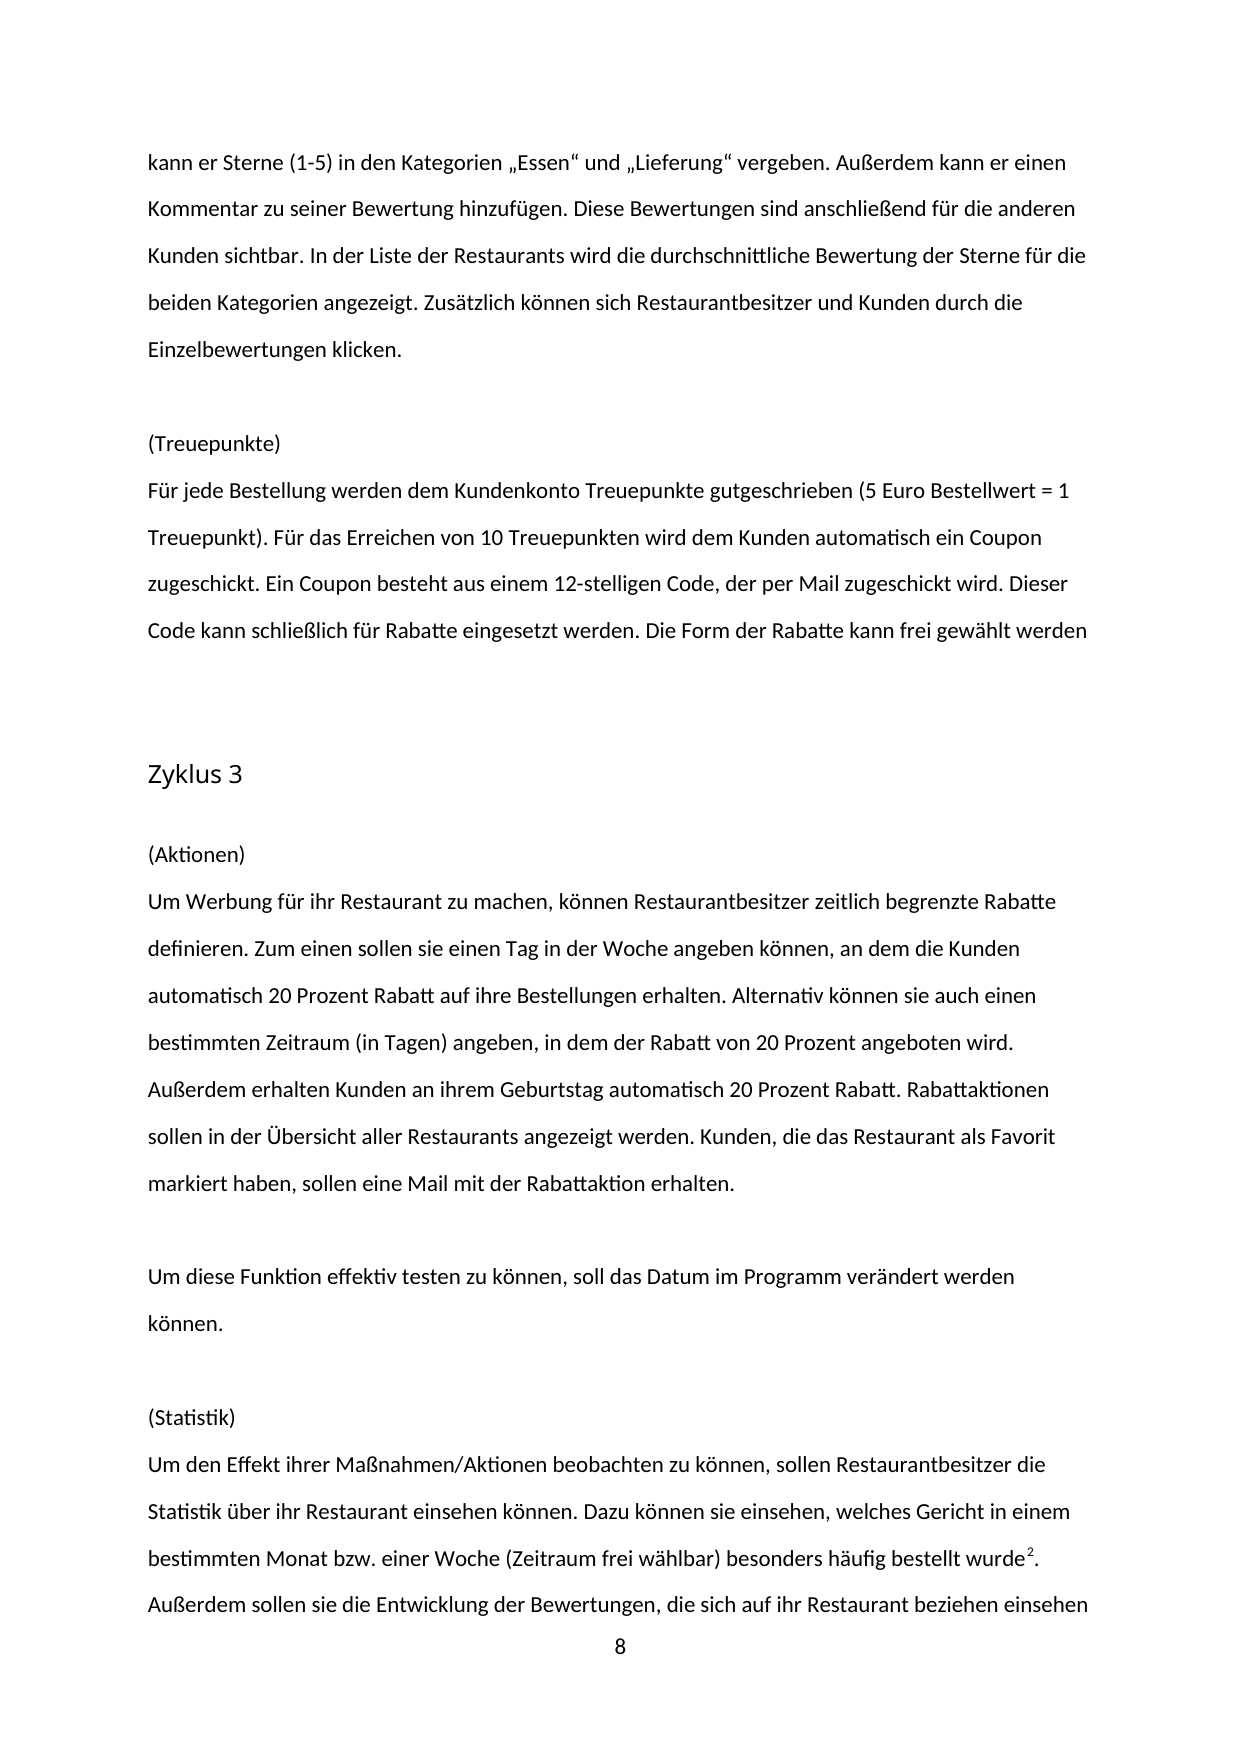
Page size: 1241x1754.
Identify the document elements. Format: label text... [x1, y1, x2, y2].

text Außerdem sollen sie die Entwicklung der Bewertungen, die sich auf ihr Restaurant beziehen einsehen [148, 1591, 1093, 1619]
text automatisch 20 Prozent Rabatt auf ihre Bestellungen erhalten. Alternativ können sie auch einen [148, 981, 1093, 1009]
text (Statistik) [148, 1403, 1093, 1431]
text definieren. Zum einen sollen sie einen Tag in der Woche angeben können, an dem die Kunden [148, 934, 1093, 962]
text bestimmten Monat bzw. einer Woche (Zeitraum frei wählbar) besonders häufig bestellt wurde2. [148, 1544, 1093, 1572]
text Für jede Bestellung werden dem Kundenkonto Treuepunkte gutgeschrieben (5 Euro Bestellwert = 1 [148, 476, 1093, 504]
text markiert haben, sollen eine Mail mit der Rabattaktion erhalten. [148, 1169, 1093, 1197]
text Kommentar zu seiner Bewertung hinzufügen. Diese Bewertungen sind anschließend für die anderen [148, 194, 1093, 222]
text sollen in der Übersicht aller Restaurants angezeigt werden. Kunden, die das Restaurant als Favorit [148, 1122, 1093, 1150]
text Einzelbewertungen klicken. [148, 335, 1093, 363]
text können. [148, 1309, 1093, 1337]
text Um Werbung für ihr Restaurant zu machen, können Restaurantbesitzer zeitlich begrenzte Rabatte [148, 887, 1093, 916]
text Treuepunkt). Für das Erreichen von 10 Treuepunkten wird dem Kunden automatisch ein Coupon [148, 523, 1093, 551]
text Um diese Funktion effektiv testen zu können, soll das Datum im Programm verändert werden [148, 1262, 1093, 1291]
text (Treuepunkte) [148, 429, 1093, 457]
text bestimmten Zeitraum (in Tagen) angeben, in dem der Rabatt von 20 Prozent angeboten wird. [148, 1028, 1093, 1056]
text zugeschickt. Ein Coupon besteht aus einem 12-stelligen Code, der per Mail zugeschickt wird. Dieser [148, 569, 1093, 597]
text kann er Sterne (1-5) in den Kategorien „Essen“ und „Lieferung“ vergeben. Außerdem kann er einen [148, 148, 1093, 176]
text Code kann schließlich für Rabatte eingesetzt werden. Die Form der Rabatte kann frei gewählt werden [148, 616, 1093, 644]
text Außerdem erhalten Kunden an ihrem Geburtstag automatisch 20 Prozent Rabatt. Rabattaktionen [148, 1075, 1093, 1103]
subtitle Zyklus 3 [148, 757, 1093, 791]
text Statistik über ihr Restaurant einsehen können. Dazu können sie einsehen, welches Gericht in einem [148, 1497, 1093, 1525]
text beiden Kategorien angezeigt. Zusätzlich können sich Restaurantbesitzer und Kunden durch die [148, 288, 1093, 316]
text (Aktionen) [148, 841, 1093, 869]
text Kunden sichtbar. In der Liste der Restaurants wird die durchschnittliche Bewertung der Sterne für die [148, 241, 1093, 269]
text Um den Effekt ihrer Maßnahmen/Aktionen beobachten zu können, sollen Restaurantbesitzer die [148, 1450, 1093, 1478]
